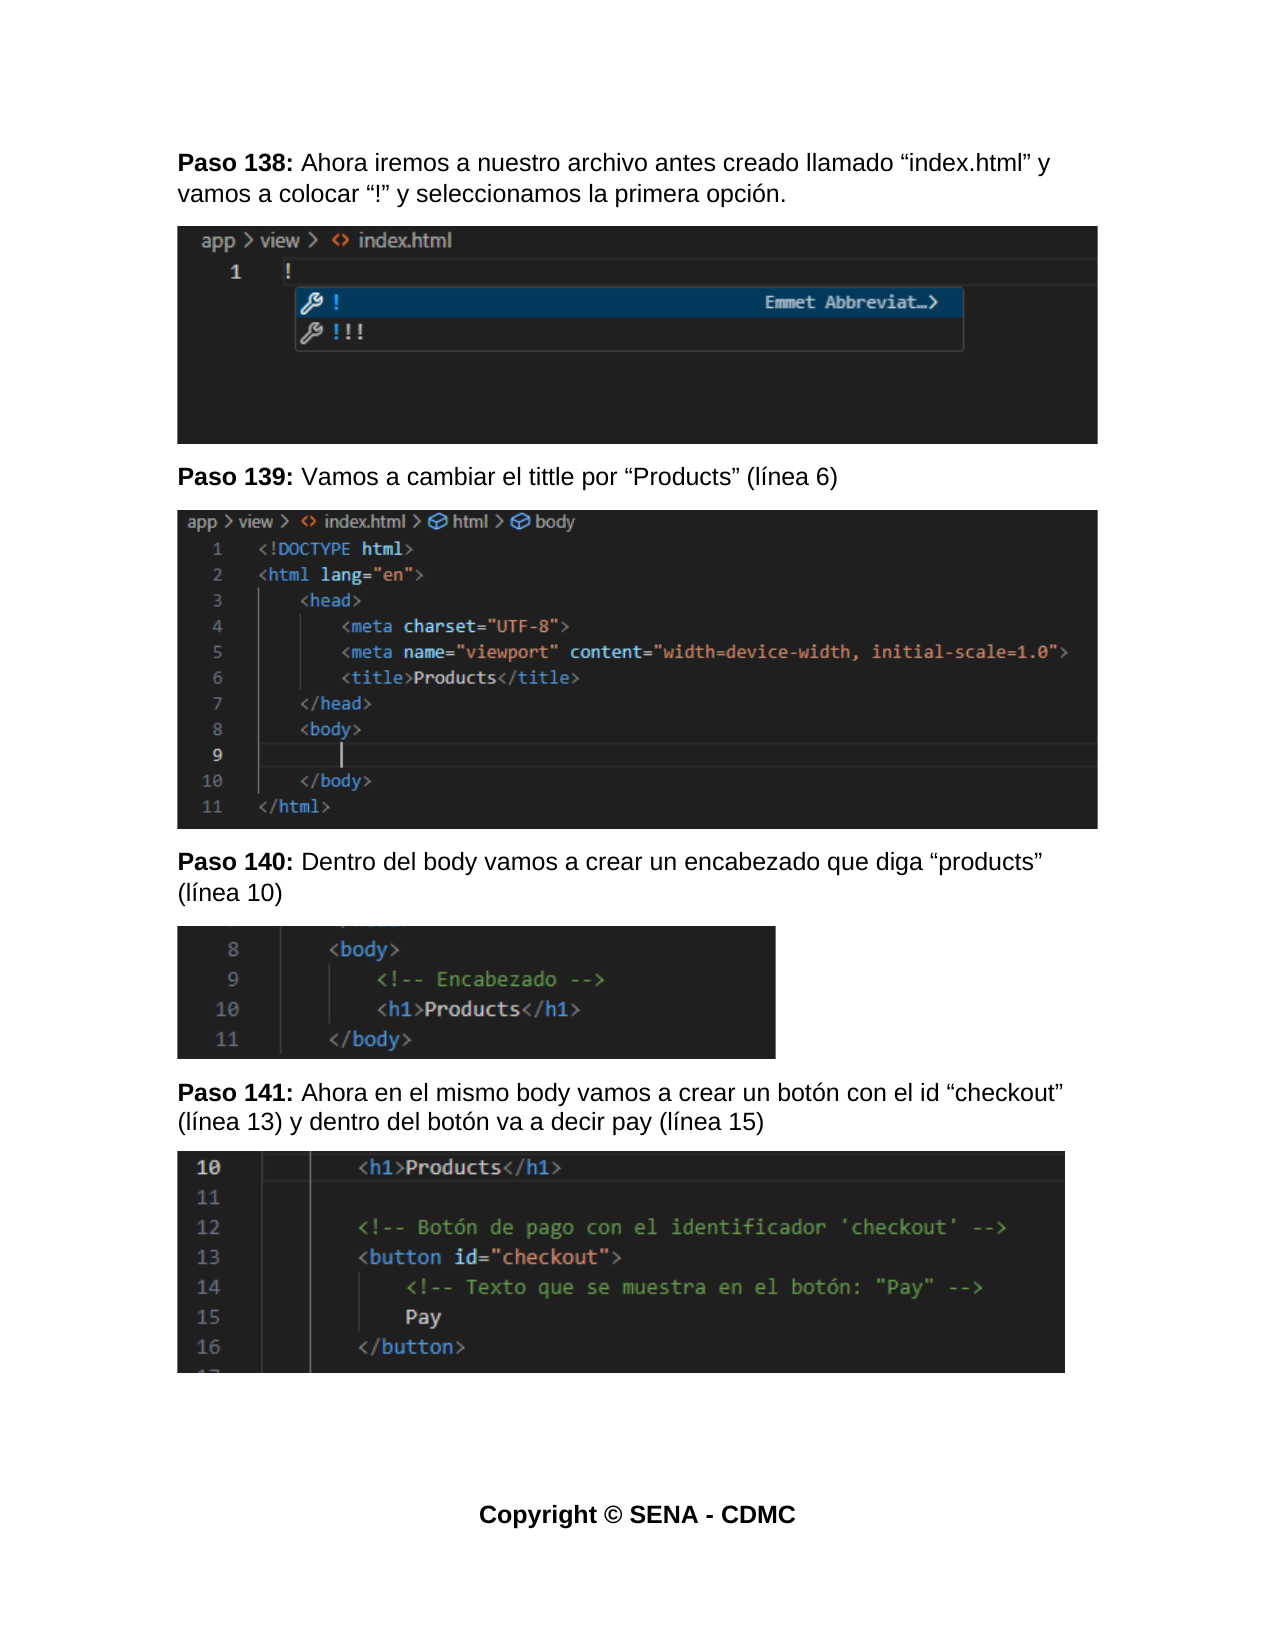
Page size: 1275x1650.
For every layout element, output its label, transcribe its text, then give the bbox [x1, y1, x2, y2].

text Paso 141: Ahora en el mismo body vamos a crear un botón con el id “checkout” (línea 13) y dentro del botón va a decir pay (línea 15) [177, 1078, 1098, 1135]
picture [177, 1151, 1065, 1373]
text Paso 139: Vamos a cambiar el tittle por “Products” (línea 6) [177, 462, 1098, 491]
text Paso 138: Ahora iremos a nuestro archivo antes creado llamado “index.html” y vamos a colocar “!” y seleccionamos la primera opción. [177, 148, 1098, 207]
text Paso 140: Dentro del body vamos a crear un encabezado que diga “products” (línea 10) [177, 847, 1098, 907]
picture [177, 926, 776, 1059]
picture [177, 510, 1098, 829]
picture [177, 226, 1098, 444]
